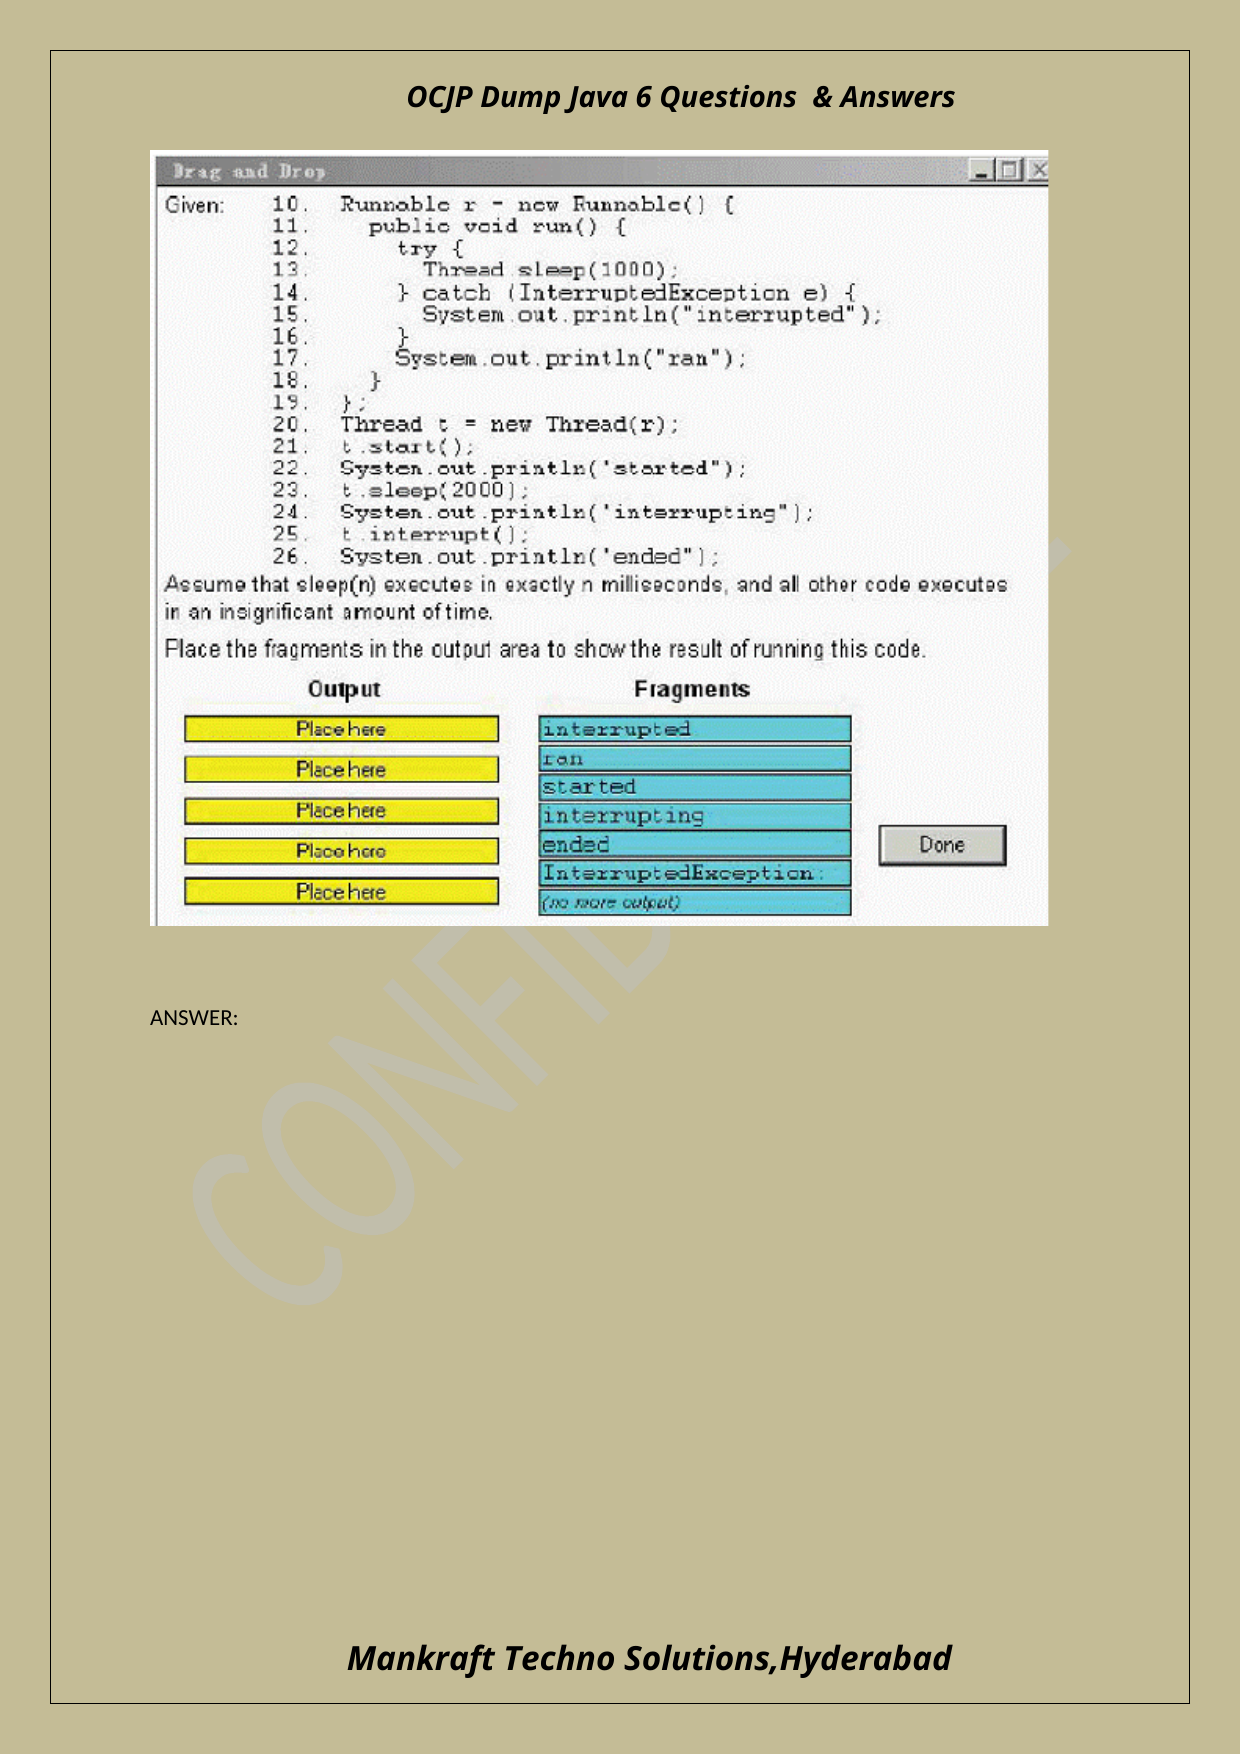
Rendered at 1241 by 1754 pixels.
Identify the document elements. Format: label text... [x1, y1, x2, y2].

text ANSWER: [150, 1003, 1090, 1031]
